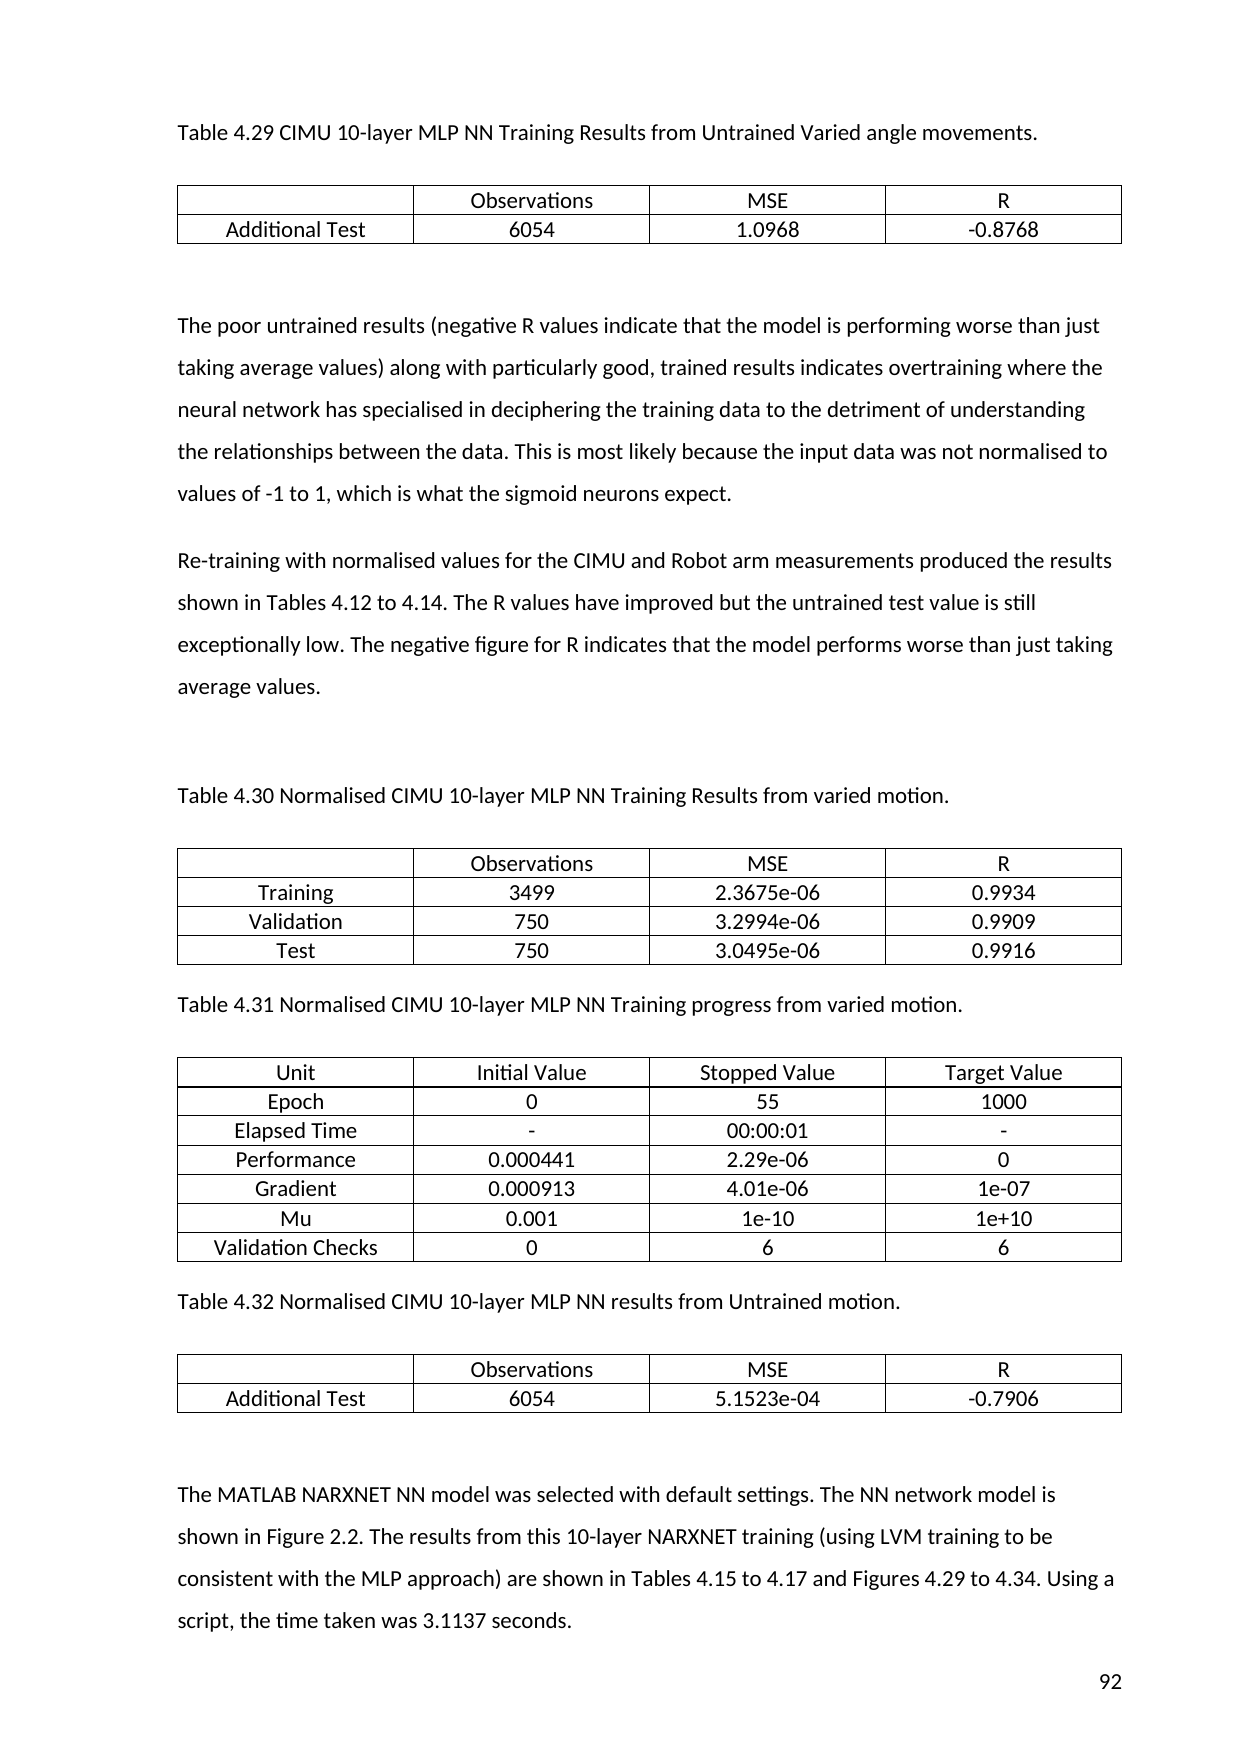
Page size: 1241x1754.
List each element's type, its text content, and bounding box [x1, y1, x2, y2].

table_cell 4.01e-06 [650, 1175, 885, 1203]
table_cell 1e-07 [886, 1175, 1121, 1203]
table_header Observations [414, 1355, 649, 1383]
table_cell 0.000913 [414, 1175, 649, 1203]
table_header MSE [650, 849, 885, 877]
table_cell 0.9916 [886, 936, 1121, 964]
table_cell Validation Checks [178, 1233, 413, 1261]
table_cell 3.2994e-06 [650, 907, 885, 935]
table_header R [886, 849, 1121, 877]
table_cell 6 [886, 1233, 1121, 1261]
table_header MSE [650, 1355, 885, 1383]
table_header [178, 186, 413, 214]
table_cell -0.8768 [886, 215, 1121, 243]
table_header R [886, 186, 1121, 214]
table_cell 0 [414, 1088, 649, 1115]
table_cell 5.1523e-04 [650, 1384, 885, 1412]
table_cell 2.29e-06 [650, 1146, 885, 1173]
table_cell Epoch [178, 1088, 413, 1115]
table_cell Validation [178, 907, 413, 935]
table_cell 0.000441 [414, 1146, 649, 1173]
table_header [178, 849, 413, 877]
table_cell Elapsed Time [178, 1116, 413, 1144]
text The poor untrained results (negative R values indicate that the model is performing worse than just taking average values) along with particularly good, trained results indicates overtraining where the neural network has specialised in deciphering the training data to the detriment of understanding the relationships between the data. This is most likely because the input data was not normalised to values of -1 to 1, which is what the sigmoid neurons expect. [177, 311, 1122, 507]
table_cell Test [178, 936, 413, 964]
table_cell Gradient [178, 1175, 413, 1203]
table_cell 0 [414, 1233, 649, 1261]
table_cell 3499 [414, 878, 649, 906]
table_cell 0.9934 [886, 878, 1121, 906]
table_cell - [414, 1116, 649, 1144]
table_cell 6054 [414, 1384, 649, 1412]
table_cell 0 [886, 1146, 1121, 1173]
table_cell 1e-10 [650, 1204, 885, 1232]
table_header Observations [414, 186, 649, 214]
table_cell - [886, 1116, 1121, 1144]
table_cell 6054 [414, 215, 649, 243]
table_header Target Value [886, 1058, 1121, 1086]
table_cell 750 [414, 936, 649, 964]
table_cell 1e+10 [886, 1204, 1121, 1232]
table_cell 750 [414, 907, 649, 935]
table_cell Training [178, 878, 413, 906]
table_cell 2.3675e-06 [650, 878, 885, 906]
table_cell Performance [178, 1146, 413, 1173]
table_cell 1000 [886, 1088, 1121, 1115]
text Re-training with normalised values for the CIMU and Robot arm measurements produced the results shown in Tables 4.12 to 4.14. The R values have improved but the untrained test value is still exceptionally low. The negative figure for R indicates that the model performs worse than just taking average values. [177, 546, 1122, 700]
text The MATLAB NARXNET NN model was selected with default settings. The NN network model is shown in Figure 2.2. The results from this 10-layer NARXNET training (using LVM training to be consistent with the MLP approach) are shown in Tables 4.15 to 4.17 and Figures 4.29 to 4.34. Using a script, the time taken was 3.1137 seconds. [177, 1438, 1122, 1634]
table_header R [886, 1355, 1121, 1383]
table_cell 1.0968 [650, 215, 885, 243]
table_cell 0.9909 [886, 907, 1121, 935]
table_header MSE [650, 186, 885, 214]
table_header Initial Value [414, 1058, 649, 1086]
table_cell Additional Test [178, 1384, 413, 1412]
table_header [178, 1355, 413, 1383]
table_cell 55 [650, 1088, 885, 1115]
table_header Unit [178, 1058, 413, 1086]
table_cell -0.7906 [886, 1384, 1121, 1412]
table_header Stopped Value [650, 1058, 885, 1086]
table_cell 3.0495e-06 [650, 936, 885, 964]
table_cell 6 [650, 1233, 885, 1261]
table_cell 0.001 [414, 1204, 649, 1232]
table_header Observations [414, 849, 649, 877]
table_cell Additional Test [178, 215, 413, 243]
table_cell 00:00:01 [650, 1116, 885, 1144]
table_cell Mu [178, 1204, 413, 1232]
